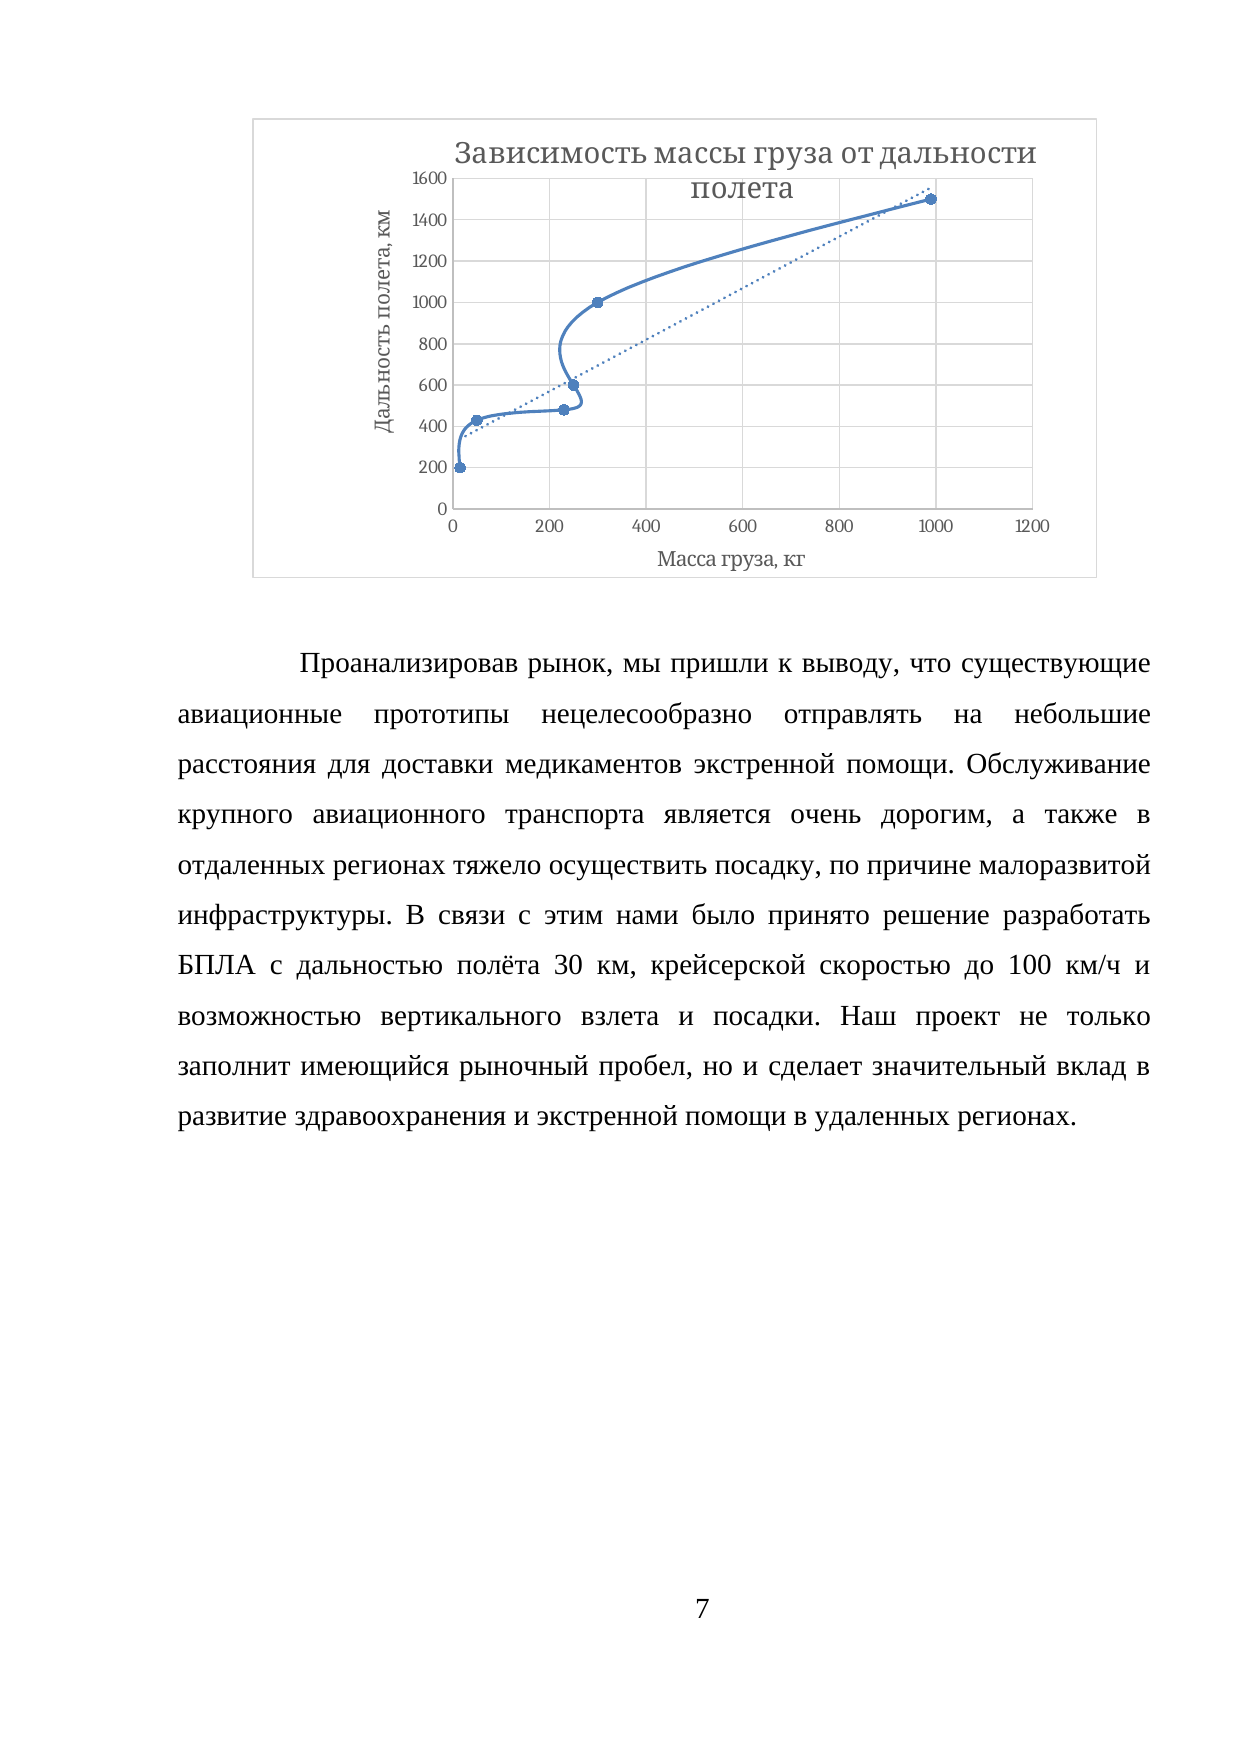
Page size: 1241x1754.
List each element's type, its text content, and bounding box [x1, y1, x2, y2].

text Проанализировав рынок, мы пришли к выводу, что существующие авиационные прототипы нецелесообразно отправлять на небольшие расстояния для доставки медикаментов экстренной помощи. Обслуживание крупного авиационного транспорта является очень дорогим, а также в отдаленных регионах тяжело осуществить посадку, по причине малоразвитой инфраструктуры. В связи с этим нами было принято решение разработать БПЛА с дальностью полёта 30 км, крейсерской скоростью до 100 км/ч и возможностью вертикального взлета и посадки. Наш проект не только заполнит имеющийся рыночный пробел, но и сделает значительный вклад в развитие здравоохранения и экстренной помощи в удаленных регионах. [177, 646, 1152, 1132]
